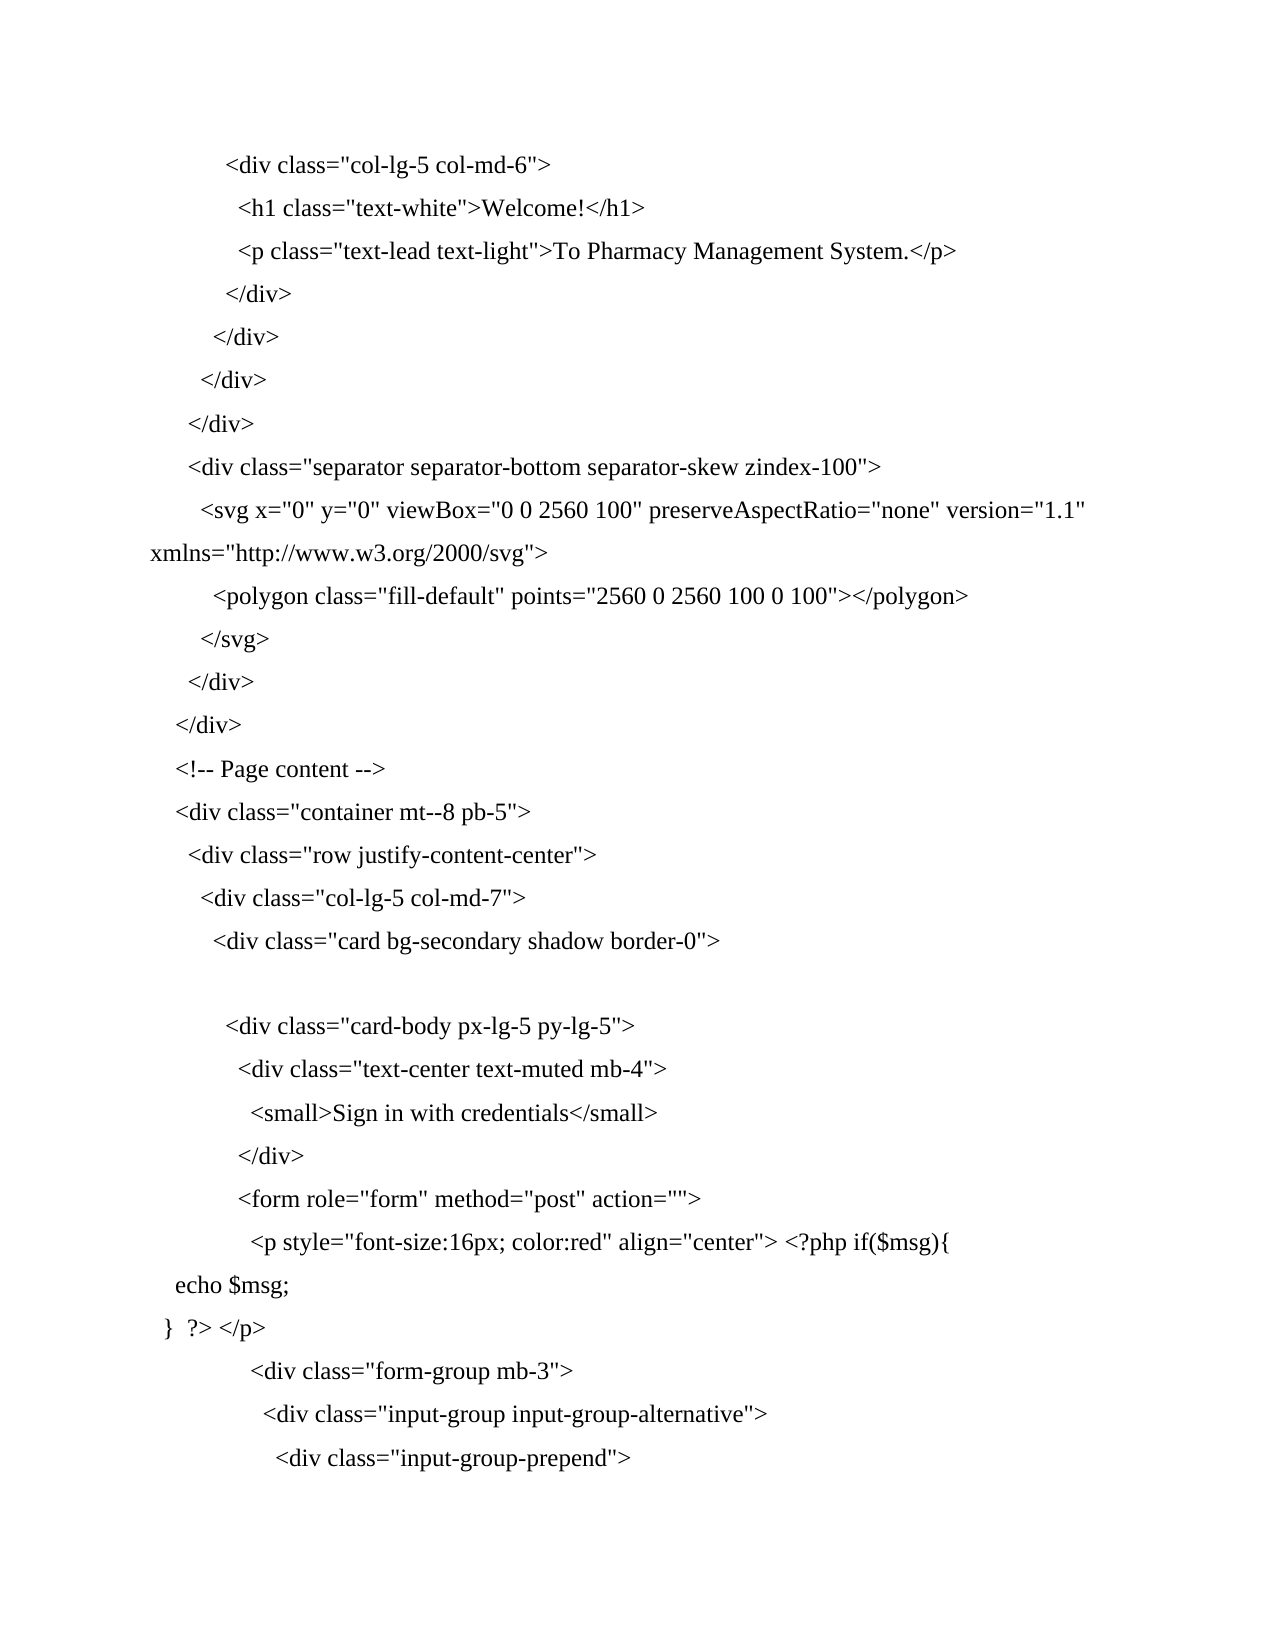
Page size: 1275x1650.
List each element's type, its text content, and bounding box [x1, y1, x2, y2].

text <form role="form" method="post" action=""> [150, 1184, 1125, 1213]
text </div> [150, 711, 1125, 739]
text <div class="input-group-prepend"> [150, 1443, 1125, 1471]
text <!-- Page content --> [150, 754, 1125, 782]
text </div> [150, 366, 1125, 394]
text </div> [150, 667, 1125, 696]
text <div class="container mt--8 pb-5"> [150, 797, 1125, 826]
text </div> [150, 1141, 1125, 1169]
text } ?> </p> [150, 1313, 1125, 1342]
text echo $msg; [150, 1270, 1125, 1299]
text </div> [150, 409, 1125, 437]
text <div class="row justify-content-center"> [150, 840, 1125, 869]
text <p style="font-size:16px; color:red" align="center"> <?php if($msg){ [150, 1227, 1125, 1256]
text <div class="form-group mb-3"> [150, 1356, 1125, 1385]
text <div class="separator separator-bottom separator-skew zindex-100"> [150, 452, 1125, 481]
text </div> [150, 322, 1125, 351]
text <div class="text-center text-muted mb-4"> [150, 1054, 1125, 1083]
text <div class="input-group input-group-alternative"> [150, 1399, 1125, 1428]
text <div class="card bg-secondary shadow border-0"> [150, 926, 1125, 955]
text <div class="col-lg-5 col-md-6"> [150, 150, 1125, 179]
text </svg> [150, 624, 1125, 653]
text <h1 class="text-white">Welcome!</h1> [150, 193, 1125, 222]
text <div class="card-body px-lg-5 py-lg-5"> [150, 1011, 1125, 1040]
text <svg x="0" y="0" viewBox="0 0 2560 100" preserveAspectRatio="none" version="1.1" xmlns="http://www.w3.org/2000/svg"> [150, 495, 1125, 567]
text <polygon class="fill-default" points="2560 0 2560 100 0 100"></polygon> [150, 581, 1125, 610]
text </div> [150, 279, 1125, 308]
text <p class="text-lead text-light">To Pharmacy Management System.</p> [150, 236, 1125, 265]
text <div class="col-lg-5 col-md-7"> [150, 883, 1125, 912]
text <small>Sign in with credentials</small> [150, 1098, 1125, 1126]
